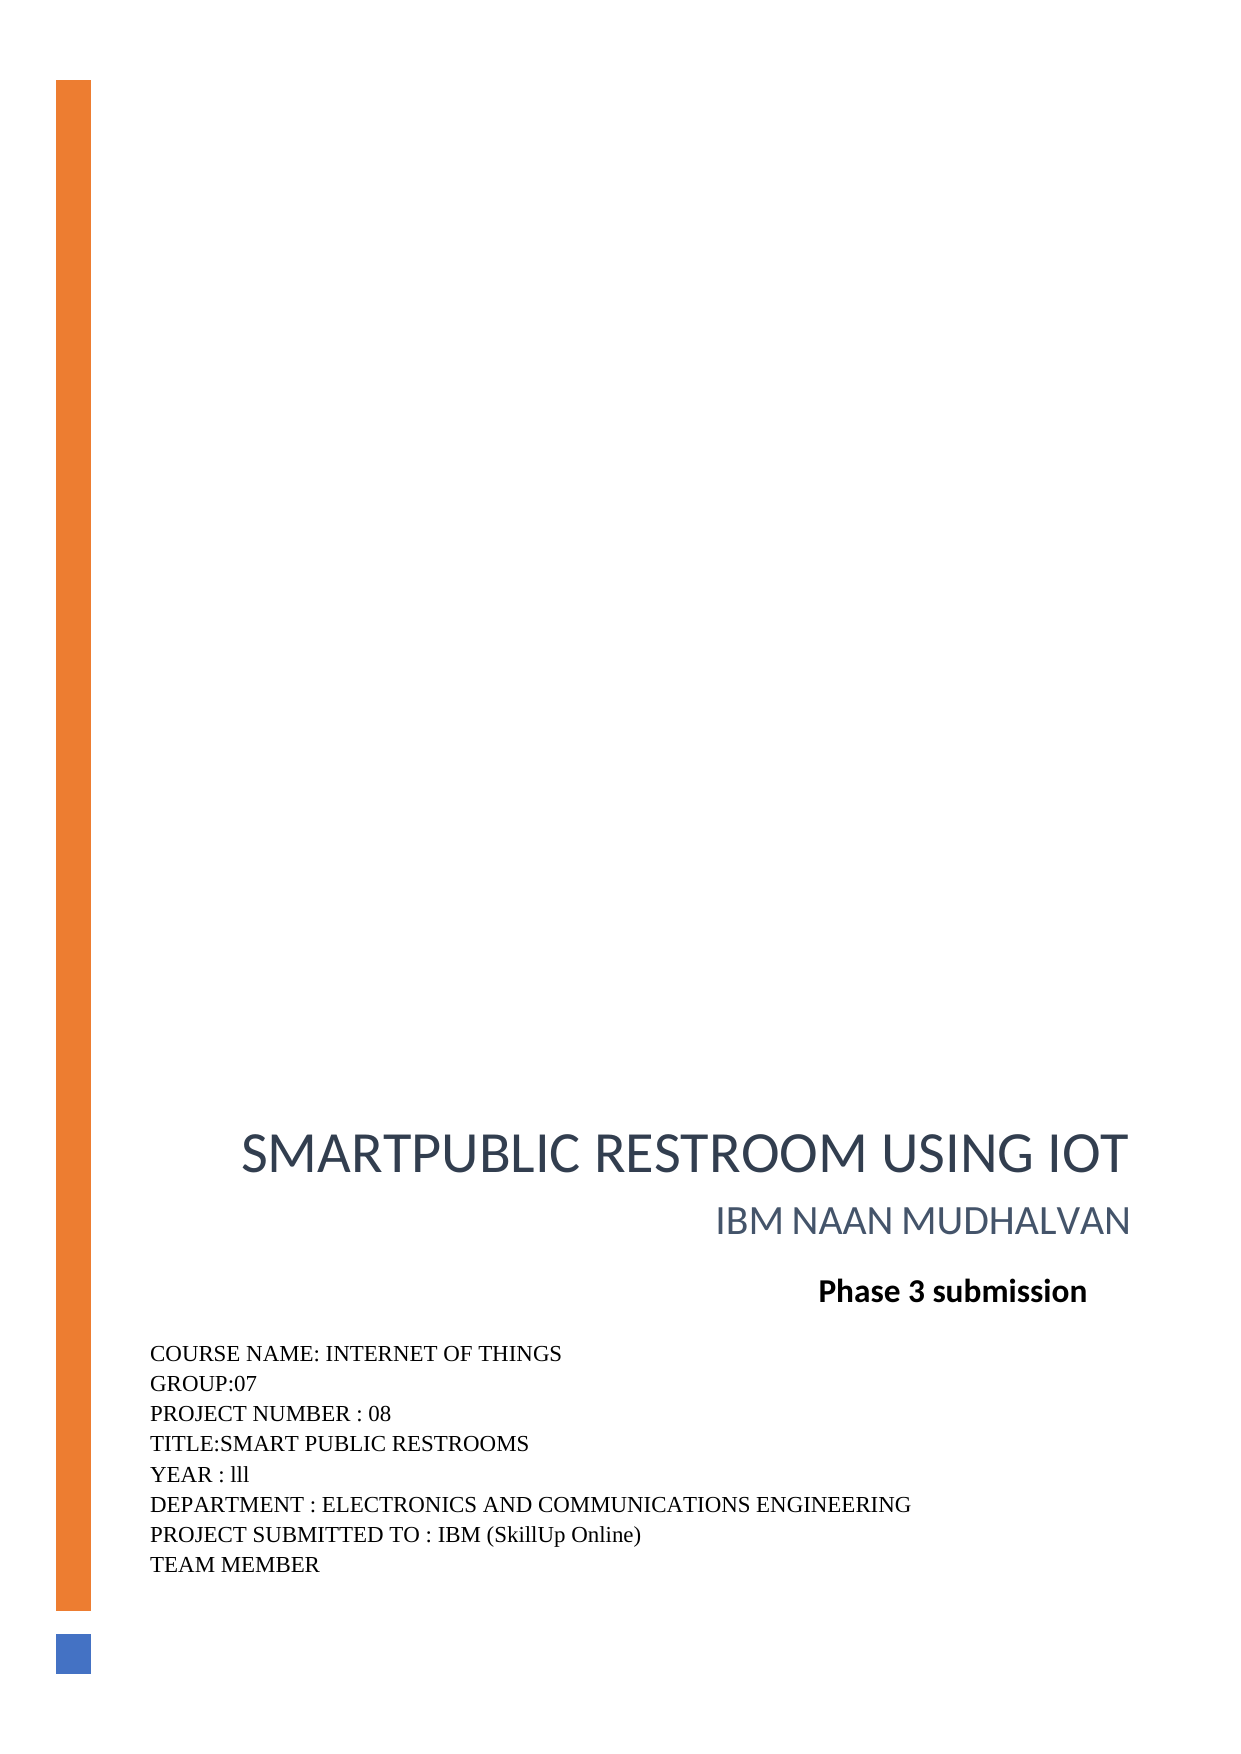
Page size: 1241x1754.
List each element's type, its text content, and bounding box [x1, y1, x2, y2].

text Phase 3 submission [150, 1270, 1087, 1311]
text YEAR : lll [150, 1461, 1131, 1487]
text PROJECT NUMBER : 08 [150, 1400, 1131, 1427]
text TEAM MEMBER [150, 1551, 1131, 1578]
text PROJECT SUBMITTED TO : IBM (SkillUp Online) [150, 1521, 1131, 1547]
text DEPARTMENT : ELECTRONICS AND COMMUNICATIONS ENGINEERING [150, 1491, 1131, 1517]
text TITLE:SMART PUBLIC RESTROOMS [150, 1431, 1131, 1457]
text IBM NAAN MUDHALVAN [150, 1194, 1131, 1245]
text COURSE NAME: INTERNET OF THINGS [150, 1340, 1131, 1366]
text GROUP:07 [150, 1370, 1131, 1396]
text SMARTPUBLIC RESTROOM USING IOT [150, 1115, 1130, 1187]
